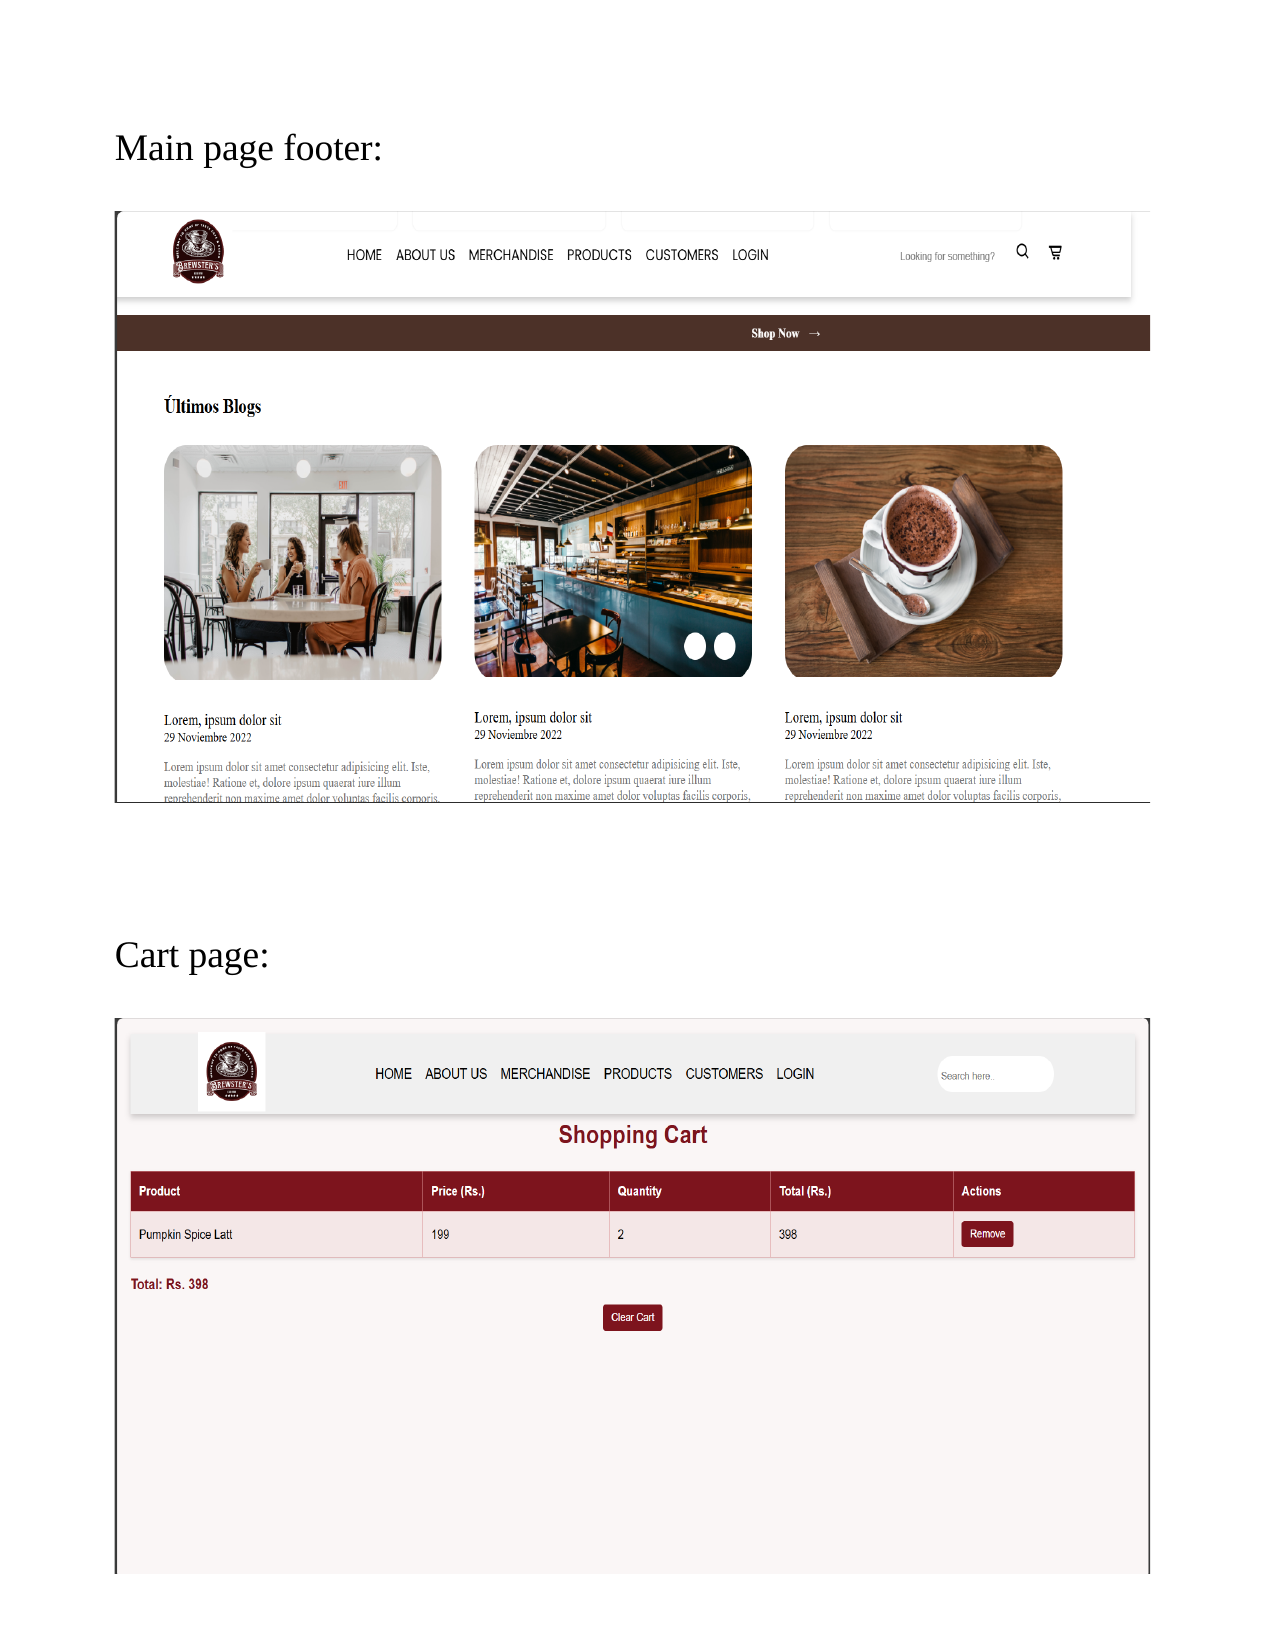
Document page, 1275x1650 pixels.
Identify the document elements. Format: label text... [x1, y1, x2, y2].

text Main page footer: [114, 125, 1150, 168]
picture [114, 211, 1150, 803]
picture [114, 1018, 1150, 1574]
text Cart page: [114, 932, 1150, 975]
